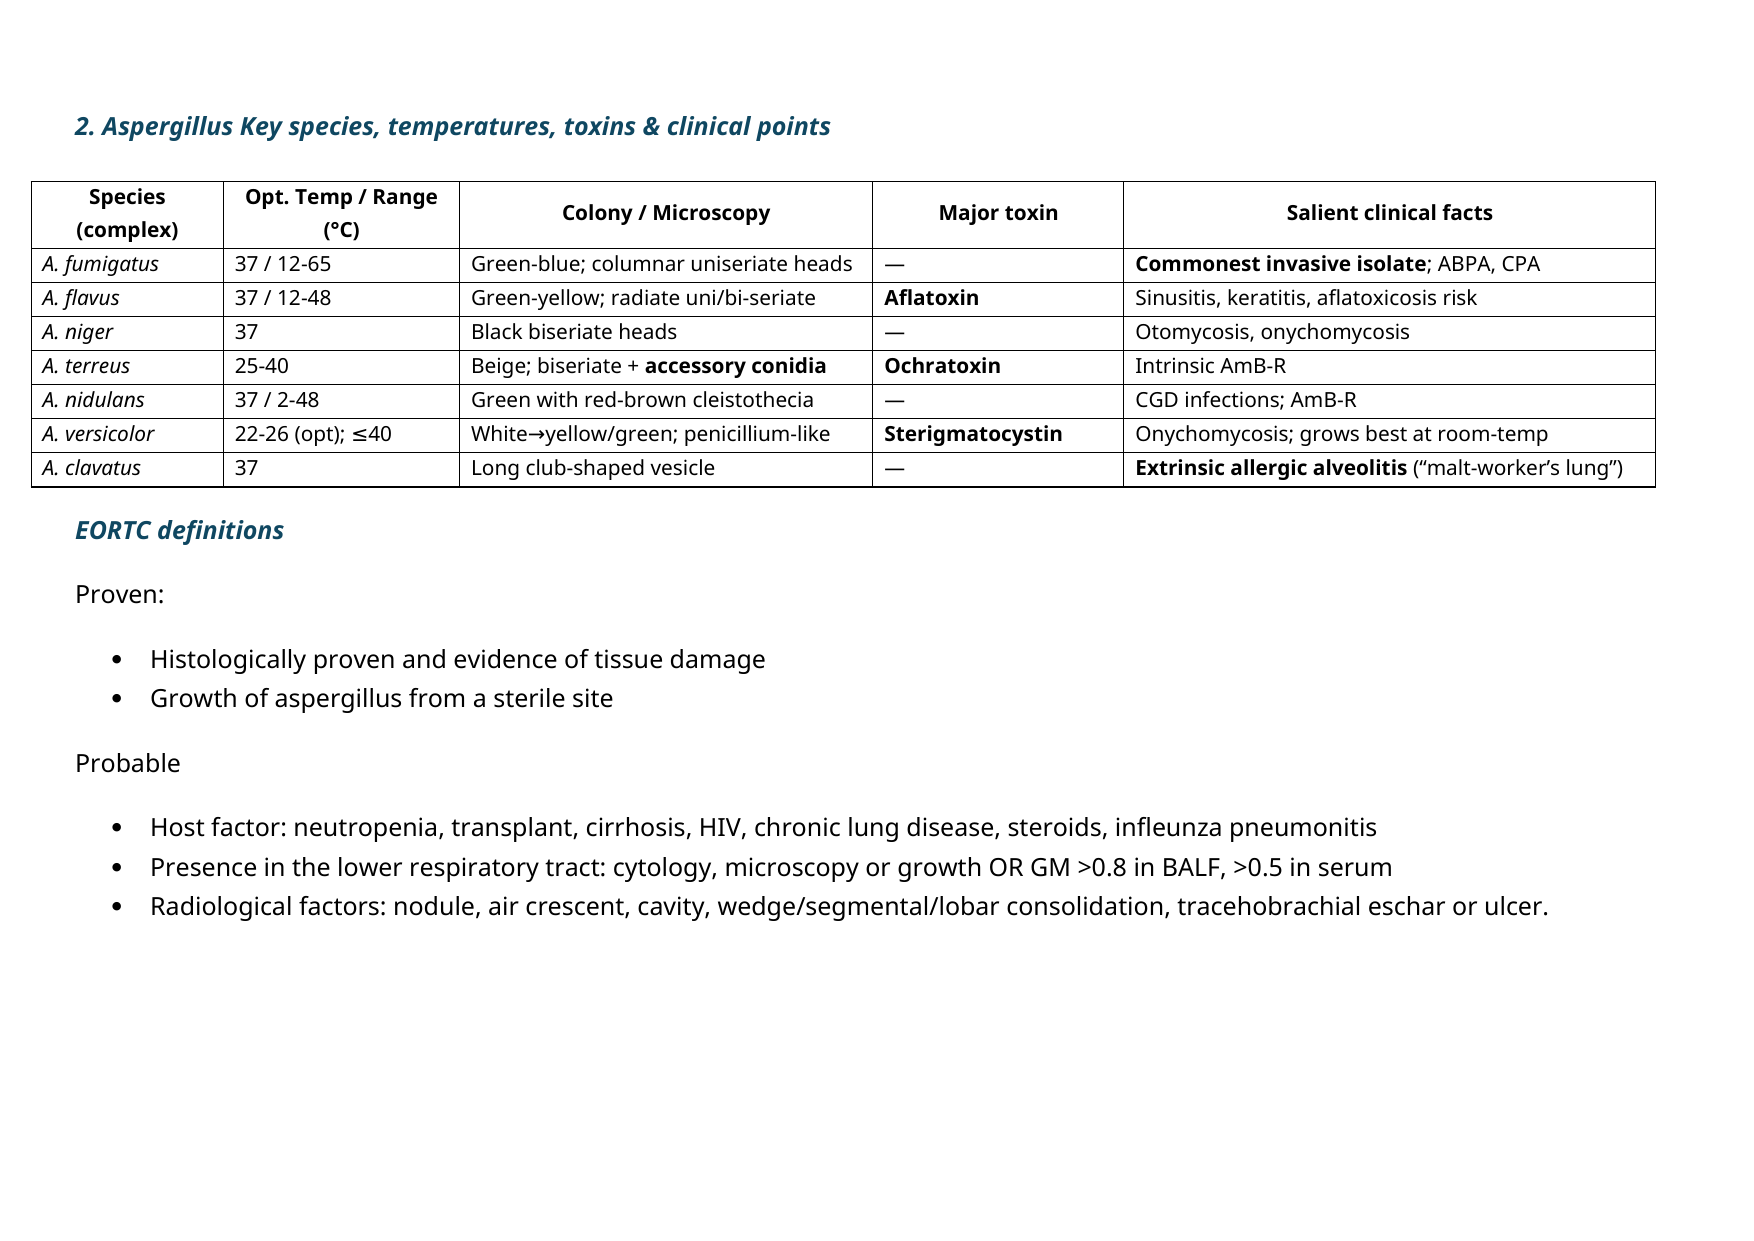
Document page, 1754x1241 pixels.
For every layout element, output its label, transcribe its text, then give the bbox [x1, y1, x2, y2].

table_cell Extrinsic allergic alveolitis (“malt-worker’s lung”) [1124, 453, 1655, 486]
table_cell A. versicolor [32, 419, 223, 452]
subtitle 2. Aspergillus Key species, temperatures, toxins & clinical points [75, 108, 1679, 142]
table_cell Otomycosis, onychomycosis [1124, 317, 1655, 350]
table_cell White→yellow/green; penicillium-like [460, 419, 872, 452]
table_cell 25-40 [224, 351, 459, 384]
table_cell 37 [224, 453, 459, 486]
table_cell Commonest invasive isolate; ABPA, CPA [1124, 249, 1655, 282]
list Radiological factors: nodule, air crescent, cavity, wedge/segmental/lobar consolidation, tracehobrachial eschar or ulcer. [112, 889, 1679, 923]
table_header Colony / Microscopy [460, 182, 872, 248]
table_cell A. clavatus [32, 453, 223, 486]
table_cell Beige; biseriate + accessory conidia [460, 351, 872, 384]
table_cell 37 [224, 317, 459, 350]
table_cell Intrinsic AmB-R [1124, 351, 1655, 384]
table_cell Green with red-brown cleistothecia [460, 385, 872, 418]
table_cell Sinusitis, keratitis, aflatoxicosis risk [1124, 283, 1655, 316]
table_cell A. nidulans [32, 385, 223, 418]
table_header Major toxin [873, 182, 1123, 248]
table_header Salient clinical facts [1124, 182, 1655, 248]
table_cell CGD infections; AmB-R [1124, 385, 1655, 418]
table_cell 22-26 (opt); ≤40 [224, 419, 459, 452]
table_header Species (complex) [32, 182, 223, 248]
table_cell Onychomycosis; grows best at room-temp [1124, 419, 1655, 452]
table_cell — [873, 317, 1123, 350]
table_cell A. fumigatus [32, 249, 223, 282]
table_cell Black biseriate heads [460, 317, 872, 350]
table_cell Long club-shaped vesicle [460, 453, 872, 486]
list Presence in the lower respiratory tract: cytology, microscopy or growth OR GM >0.8 in BALF, >0.5 in serum [112, 849, 1679, 883]
table_cell Green-blue; columnar uniseriate heads [460, 249, 872, 282]
table_cell — [873, 385, 1123, 418]
text Probable [75, 745, 1679, 779]
text EORTC definitions [75, 512, 1679, 546]
table_cell Aflatoxin [873, 283, 1123, 316]
list Host factor: neutropenia, transplant, cirrhosis, HIV, chronic lung disease, steroids, infleunza pneumonitis [112, 810, 1679, 844]
table_cell 37 / 2-48 [224, 385, 459, 418]
table_cell 37 / 12-65 [224, 249, 459, 282]
table_cell Green-yellow; radiate uni/bi-seriate [460, 283, 872, 316]
table_cell Sterigmatocystin [873, 419, 1123, 452]
table_cell A. terreus [32, 351, 223, 384]
table_header Opt. Temp / Range (°C) [224, 182, 459, 248]
table_cell A. flavus [32, 283, 223, 316]
table_cell — [873, 249, 1123, 282]
list Growth of aspergillus from a sterile site [112, 681, 1679, 715]
table_cell A. niger [32, 317, 223, 350]
table_cell 37 / 12-48 [224, 283, 459, 316]
text Proven: [75, 577, 1679, 611]
table_cell Ochratoxin [873, 351, 1123, 384]
table_cell — [873, 453, 1123, 486]
list Histologically proven and evidence of tissue damage [112, 641, 1679, 675]
